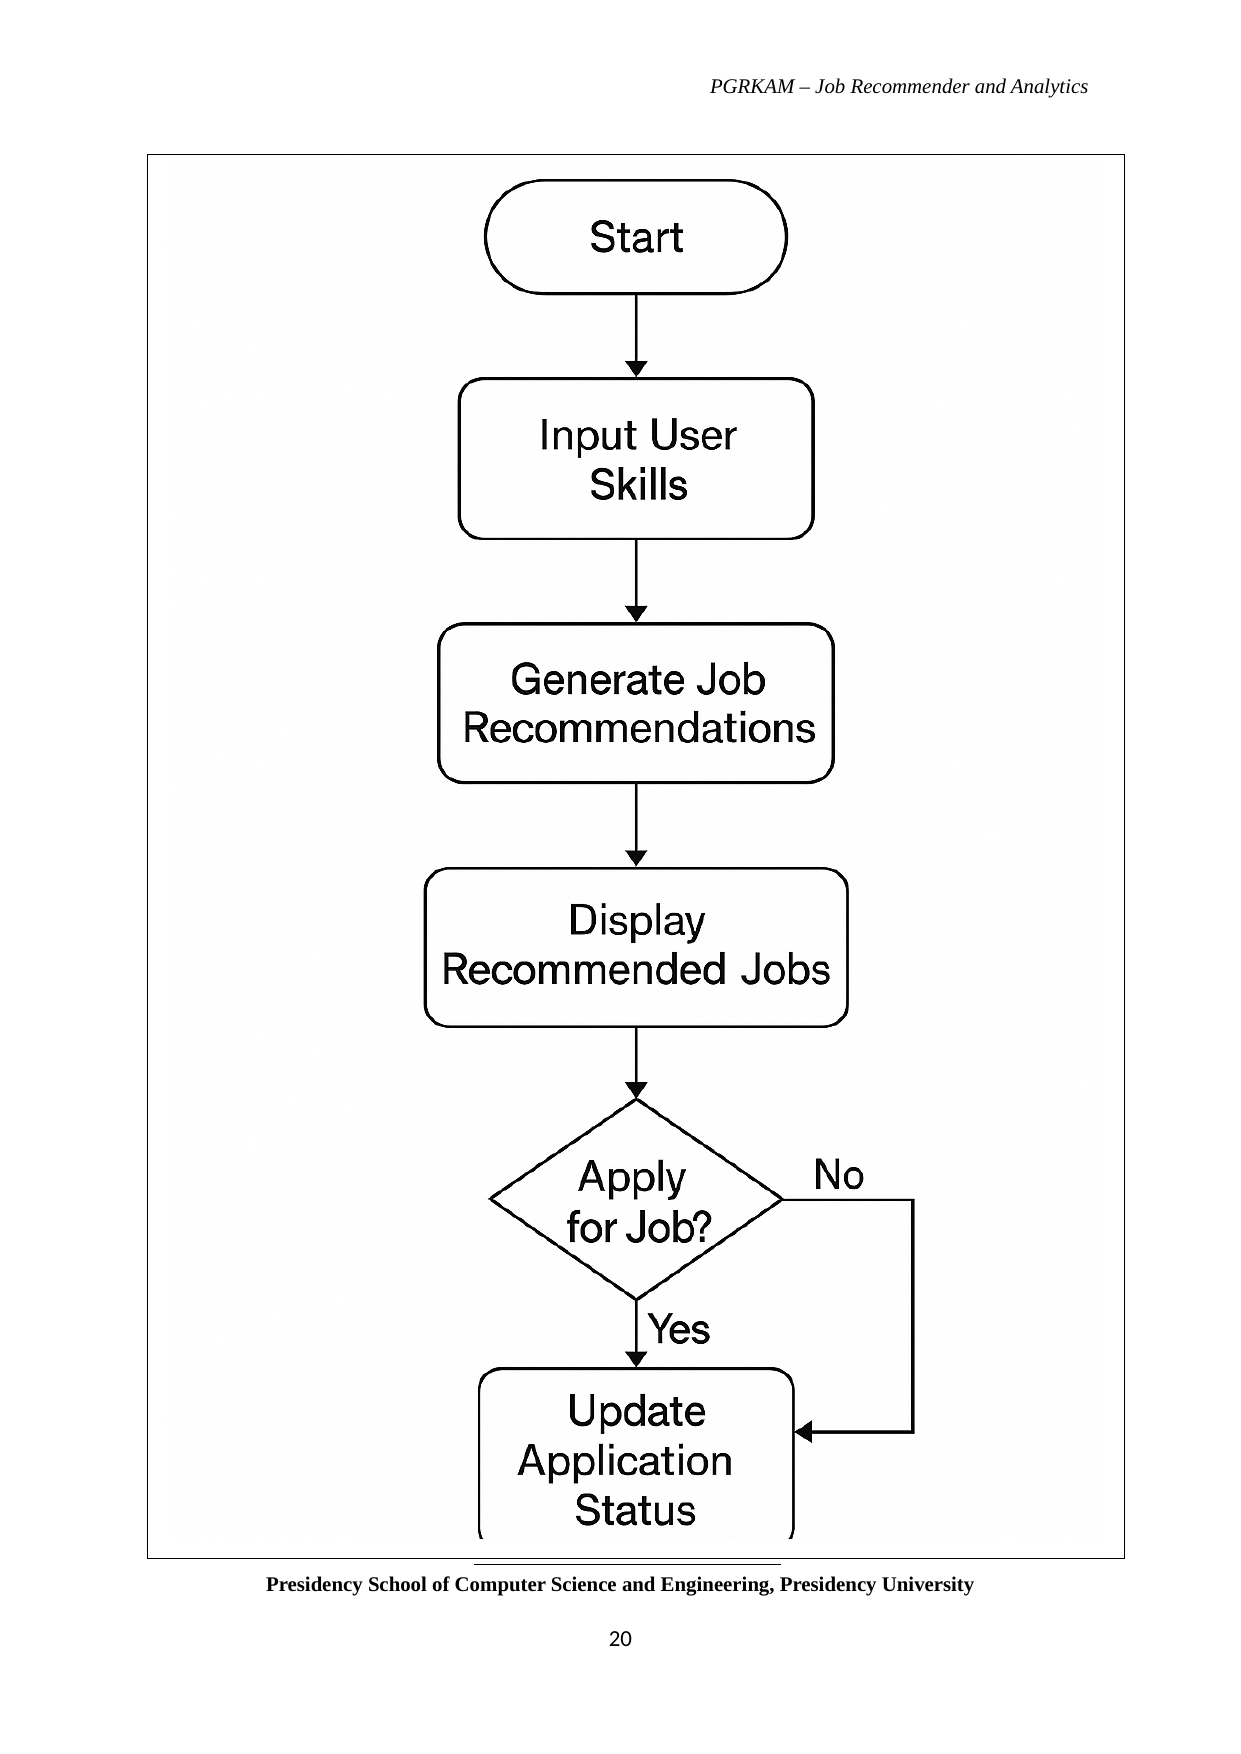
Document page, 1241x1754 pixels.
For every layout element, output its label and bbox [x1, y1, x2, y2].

table_header [148, 155, 1124, 1558]
picture [166, 155, 1106, 1539]
